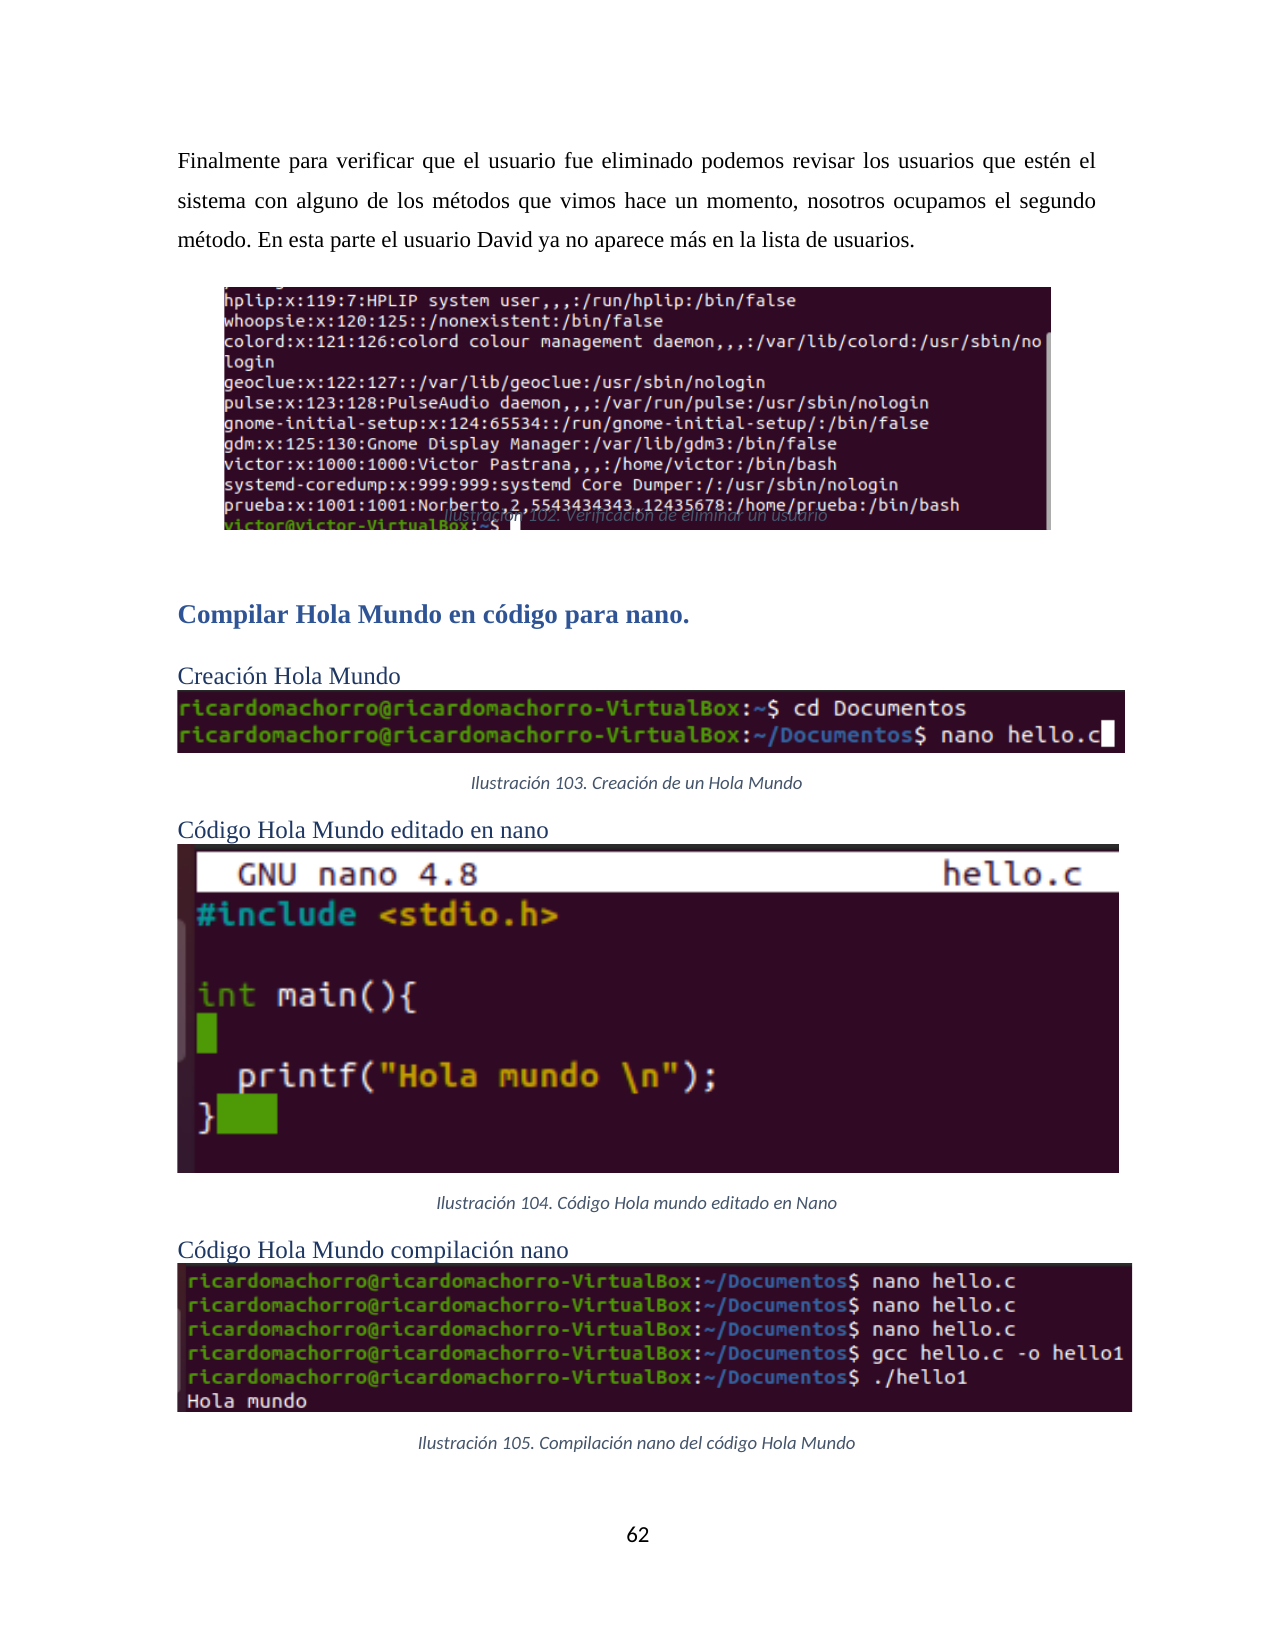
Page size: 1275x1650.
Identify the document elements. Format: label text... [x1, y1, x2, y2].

text Finalmente para verificar que el usuario fue eliminado podemos revisar los usuarios que estén el sistema con alguno de los métodos que vimos hace un momento, nosotros ocupamos el segundo método. En esta parte el usuario David ya no aparece más en la lista de usuarios. [177, 148, 1098, 253]
picture [177, 690, 1125, 753]
picture [177, 1263, 1133, 1412]
picture [224, 287, 1051, 530]
text Ilustración 103. Creación de un Hola Mundo [177, 772, 1098, 794]
text Ilustración 104. Código Hola mundo editado en Nano [177, 1191, 1098, 1214]
subtitle Código Hola Mundo compilación nano [177, 1235, 1098, 1263]
subtitle Creación Hola Mundo [177, 661, 1098, 690]
subtitle Código Hola Mundo editado en nano [177, 815, 1098, 844]
text Ilustración 105. Compilación nano del código Hola Mundo [177, 1431, 1098, 1454]
subtitle Compilar Hola Mundo en código para nano. [177, 598, 1098, 629]
picture [177, 844, 1119, 1173]
